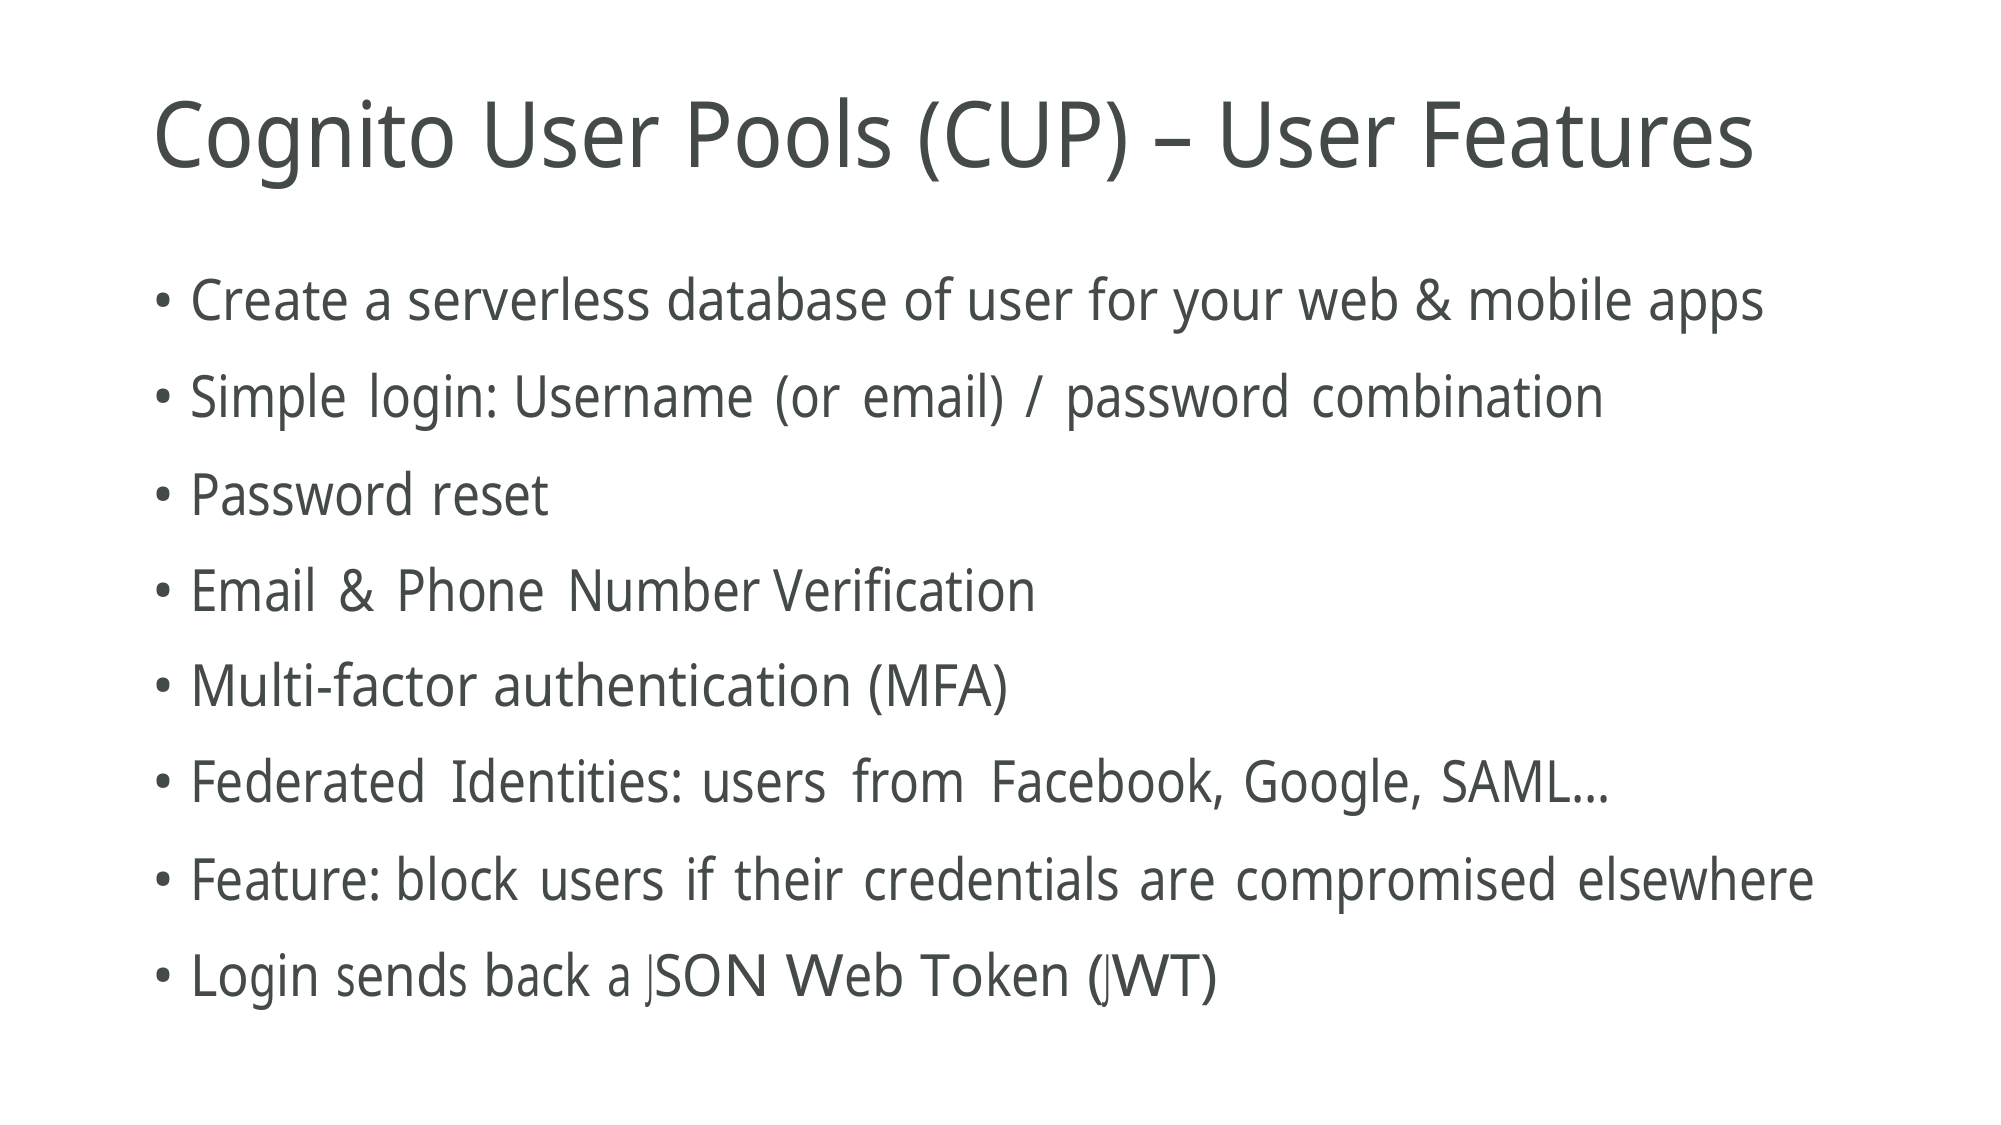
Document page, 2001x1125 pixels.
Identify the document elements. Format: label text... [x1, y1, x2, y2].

list Federated Identities: users from Facebook, Google, SAML… [152, 740, 1919, 820]
list Simple login: Username (or email) / password combination [152, 355, 1919, 434]
list Feature: block users if their credentials are compromised elsewhere [152, 838, 1919, 918]
list Create a serverless database of user for your web & mobile apps [152, 259, 1919, 339]
list Password reset [152, 453, 1919, 532]
list Login sends back a JSON Web Token (JWT) [152, 933, 1919, 1013]
list Multi-factor authentication (MFA) [152, 644, 1919, 724]
subtitle Cognito User Pools (CUP) – User Features [152, 69, 1919, 194]
list Email & Phone Number Verification [152, 549, 1919, 628]
